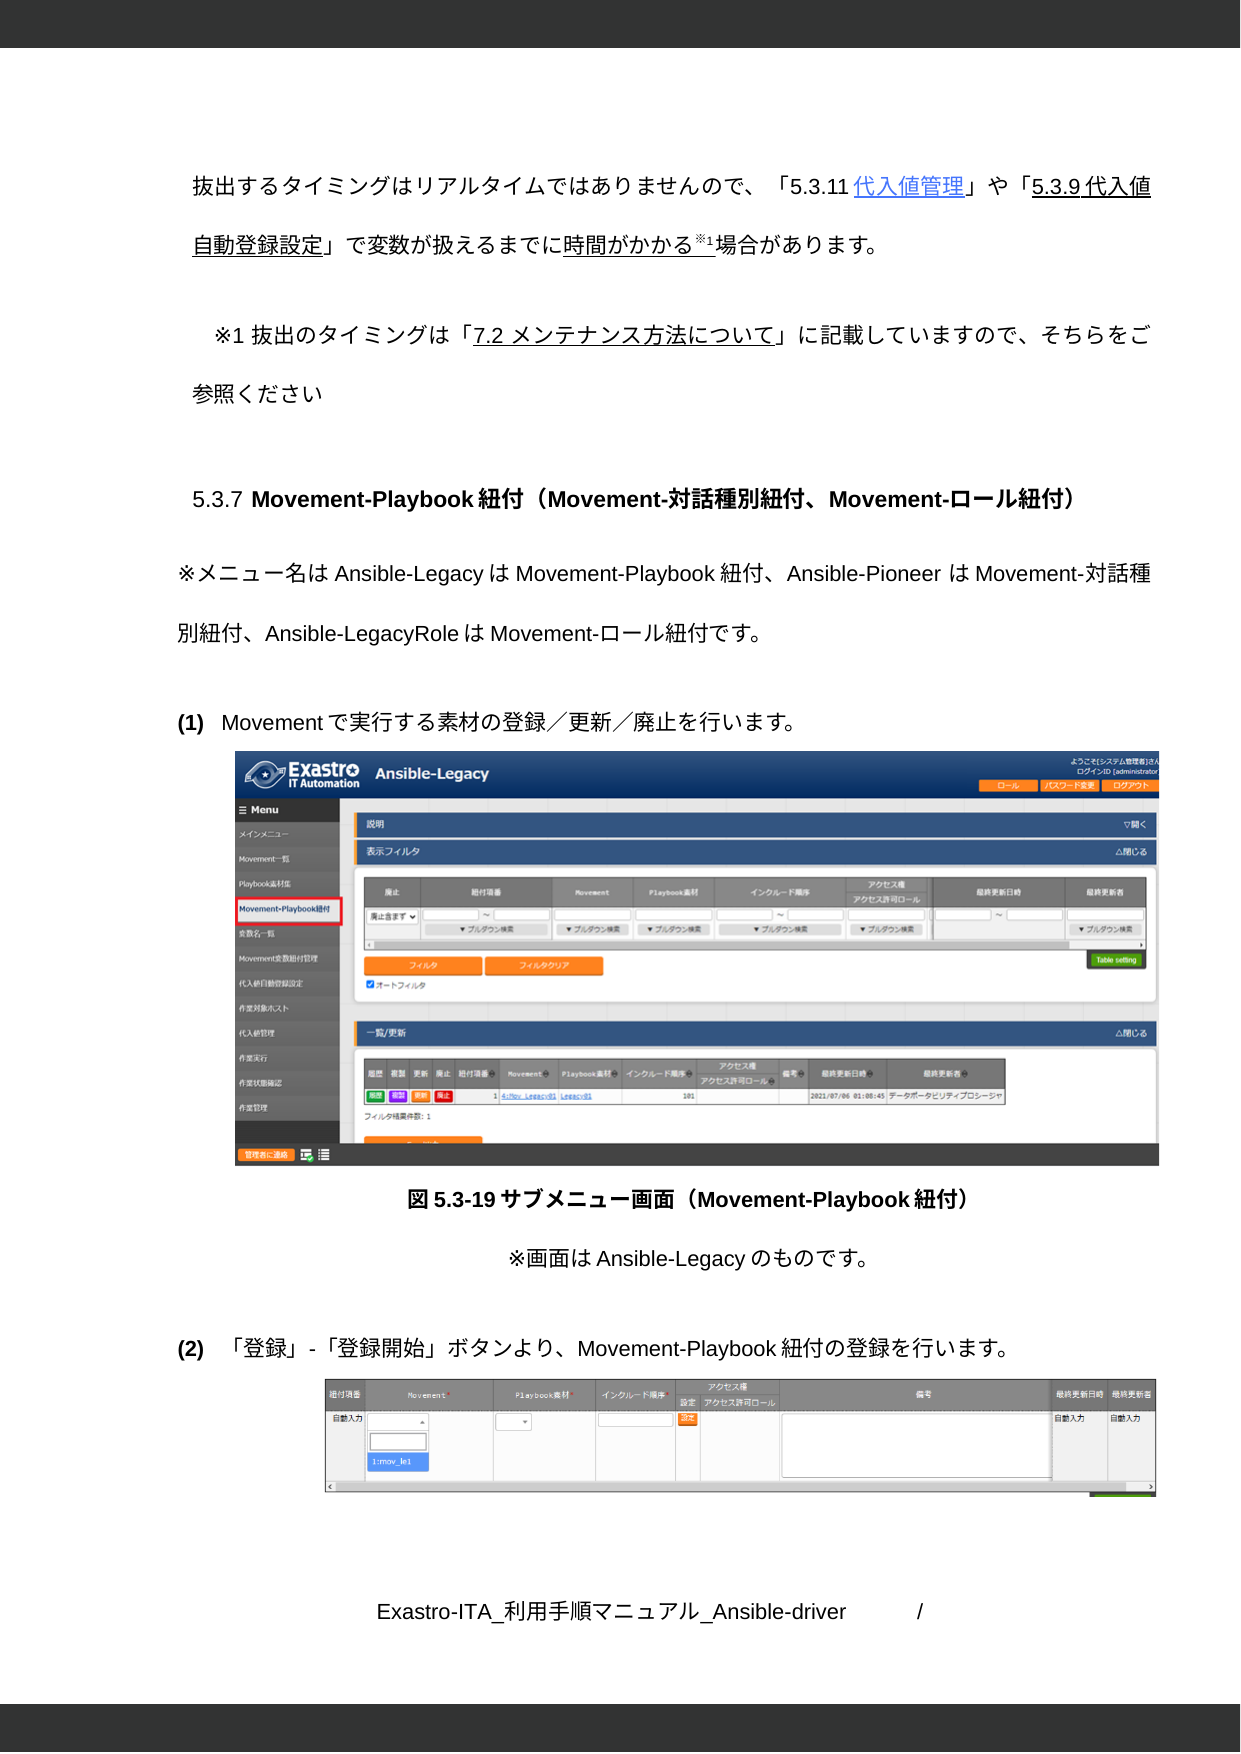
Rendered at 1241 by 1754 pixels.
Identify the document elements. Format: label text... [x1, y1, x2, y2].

list ※メニュー名はAnsible-LegacyはMovement-Playbook紐付、Ansible-Pioneer はMovement-対話種別紐付、Ansible-LegacyRoleはMovement-ロール紐付です。 [177, 542, 1152, 661]
picture [0, 0, 1241, 48]
list 「登録」-「登録開始」ボタンより、Movement-Playbook紐付の登録を行います。 [177, 1317, 1152, 1376]
text 抜出するタイミングはリアルタイムではありませんので、「5.3.11代入値管理」や「5.3.9代入値自動登録設定」で変数が扱えるまでに時間がかかる※1場合があります。 [192, 155, 1152, 274]
picture [235, 751, 1160, 1167]
list Movementで実行する素材の登録／更新／廃止を行います。 [177, 691, 1152, 751]
list 図 5.3-19サブメニュー画面（Movement-Playbook紐付） ※画面はAnsible-Legacyのものです。 [235, 1168, 1152, 1287]
picture [322, 1376, 1159, 1497]
picture [0, 1704, 1241, 1752]
subtitle Movement-Playbook紐付（Movement-対話種別紐付、Movement-ロール紐付） [192, 468, 1152, 527]
text ※1 抜出のタイミングは「7.2 メンテナンス方法について」に記載していますので、そちらをご参照ください [192, 304, 1152, 423]
